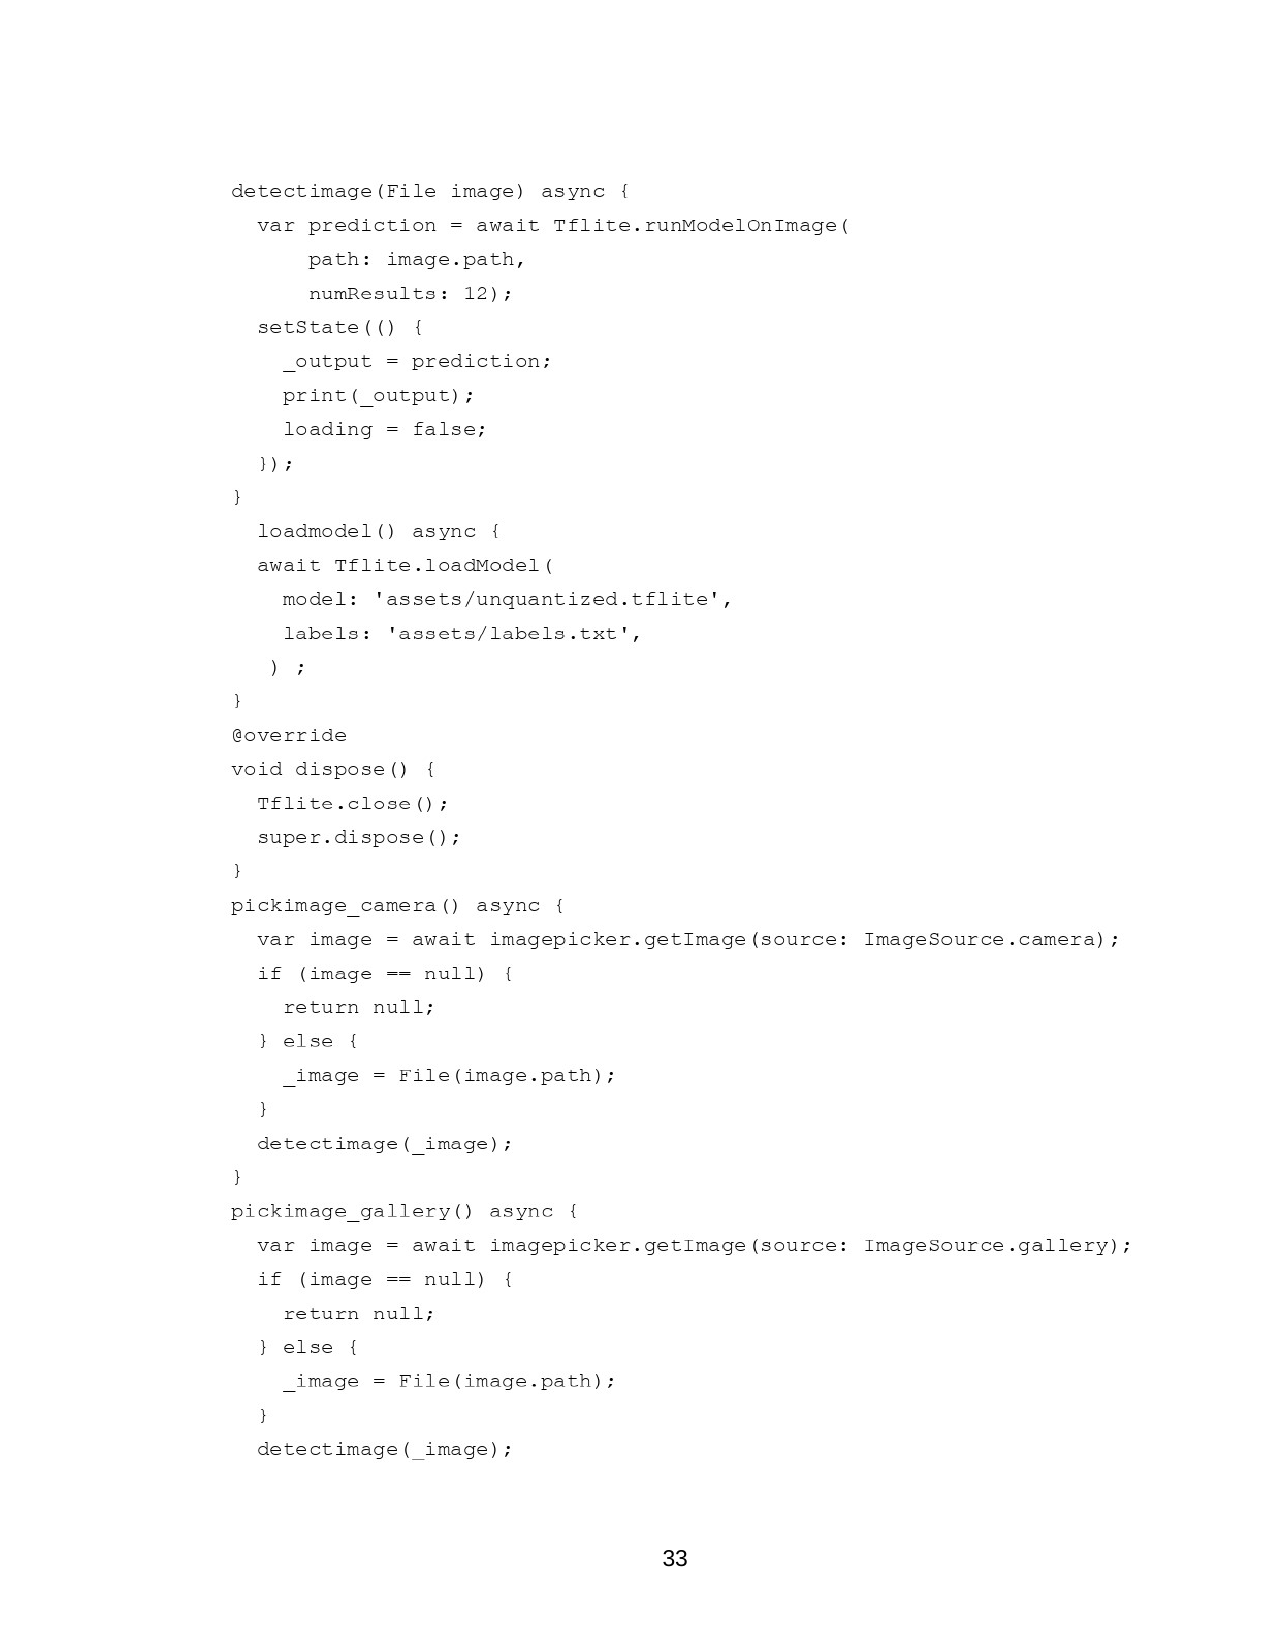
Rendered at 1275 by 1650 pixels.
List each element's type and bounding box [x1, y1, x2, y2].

picture [150, 150, 1200, 1501]
